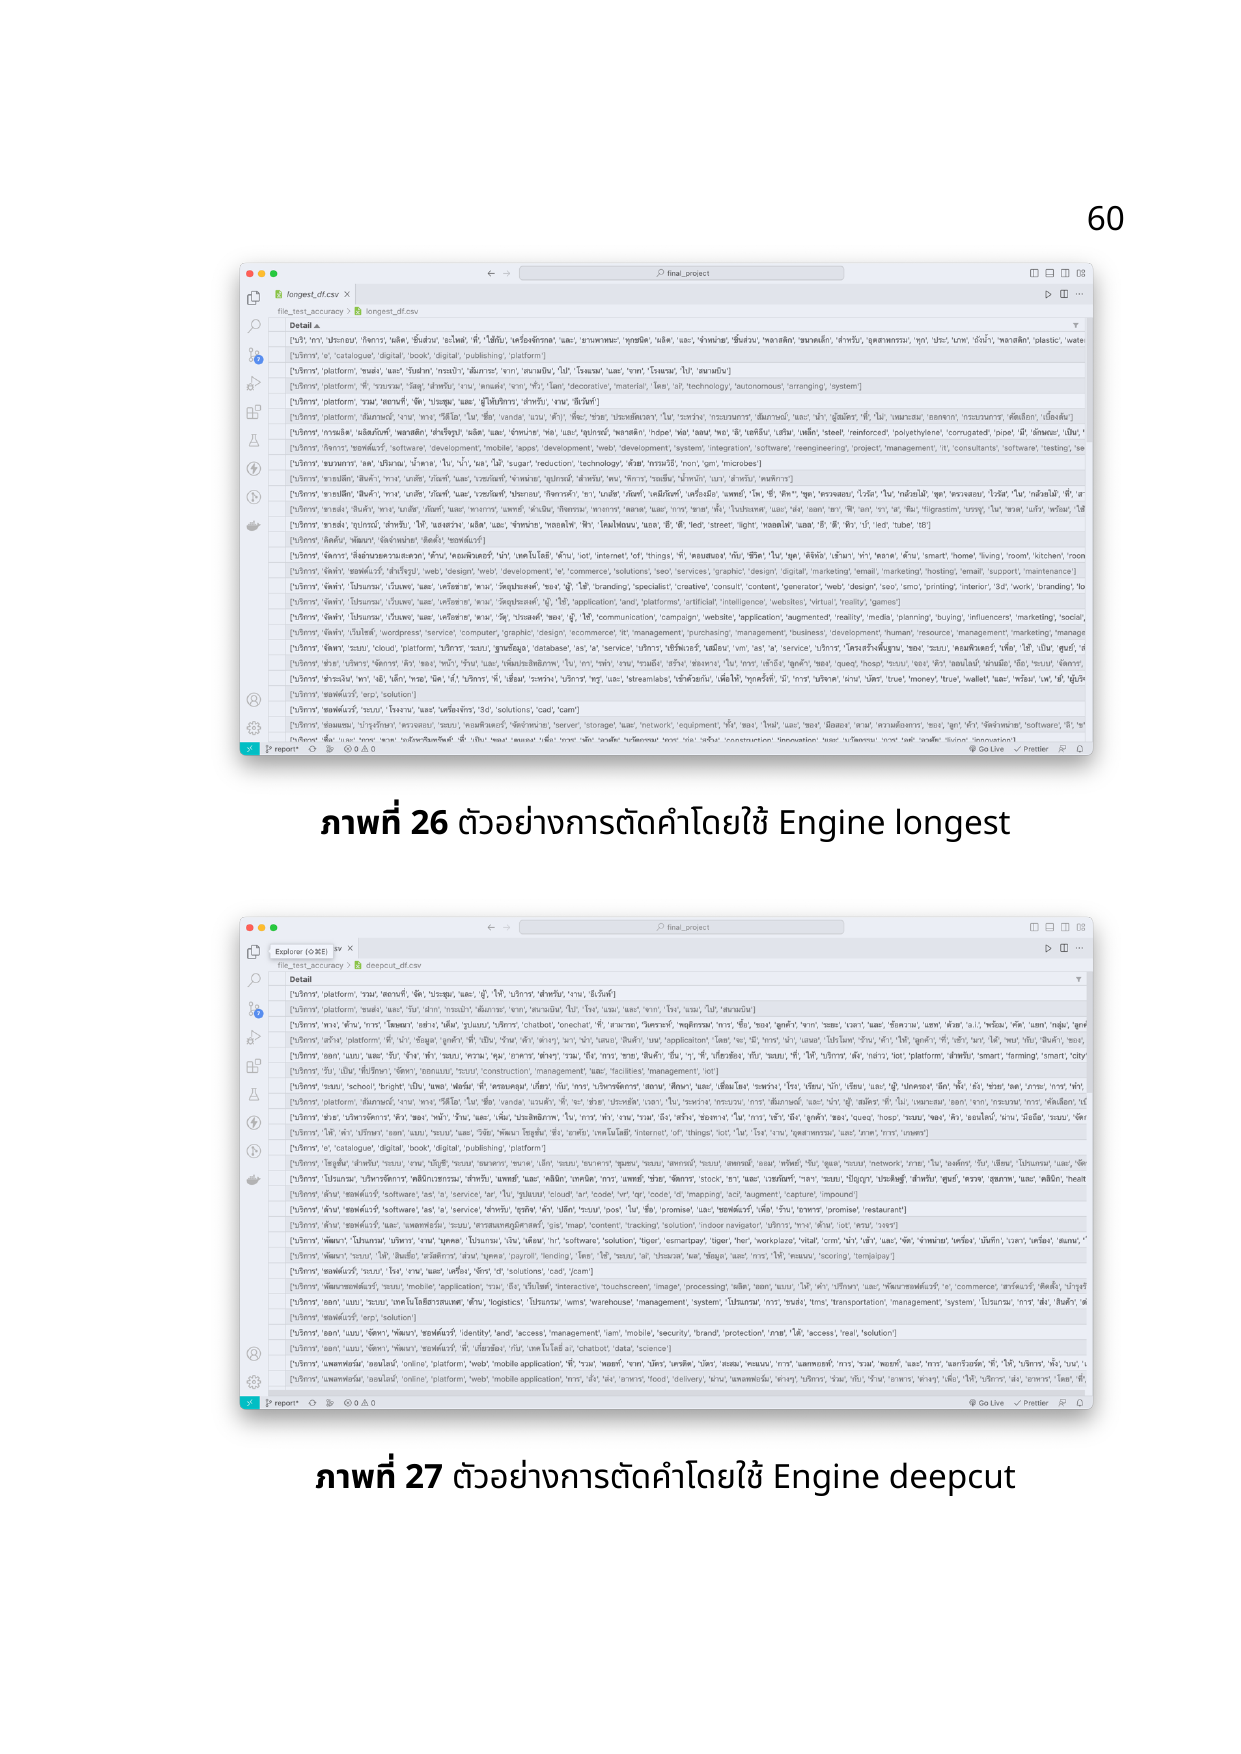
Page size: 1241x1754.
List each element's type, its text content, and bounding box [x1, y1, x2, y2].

picture [206, 894, 1125, 1453]
text ภาพที่ 27 ตัวอย่างการตัดคำโดยใช้ Engine deepcut [206, 1453, 1125, 1503]
text ภาพที่ 26 ตัวอย่างการตัดคำโดยใช้ Engine longest [206, 799, 1125, 849]
picture [206, 240, 1125, 799]
